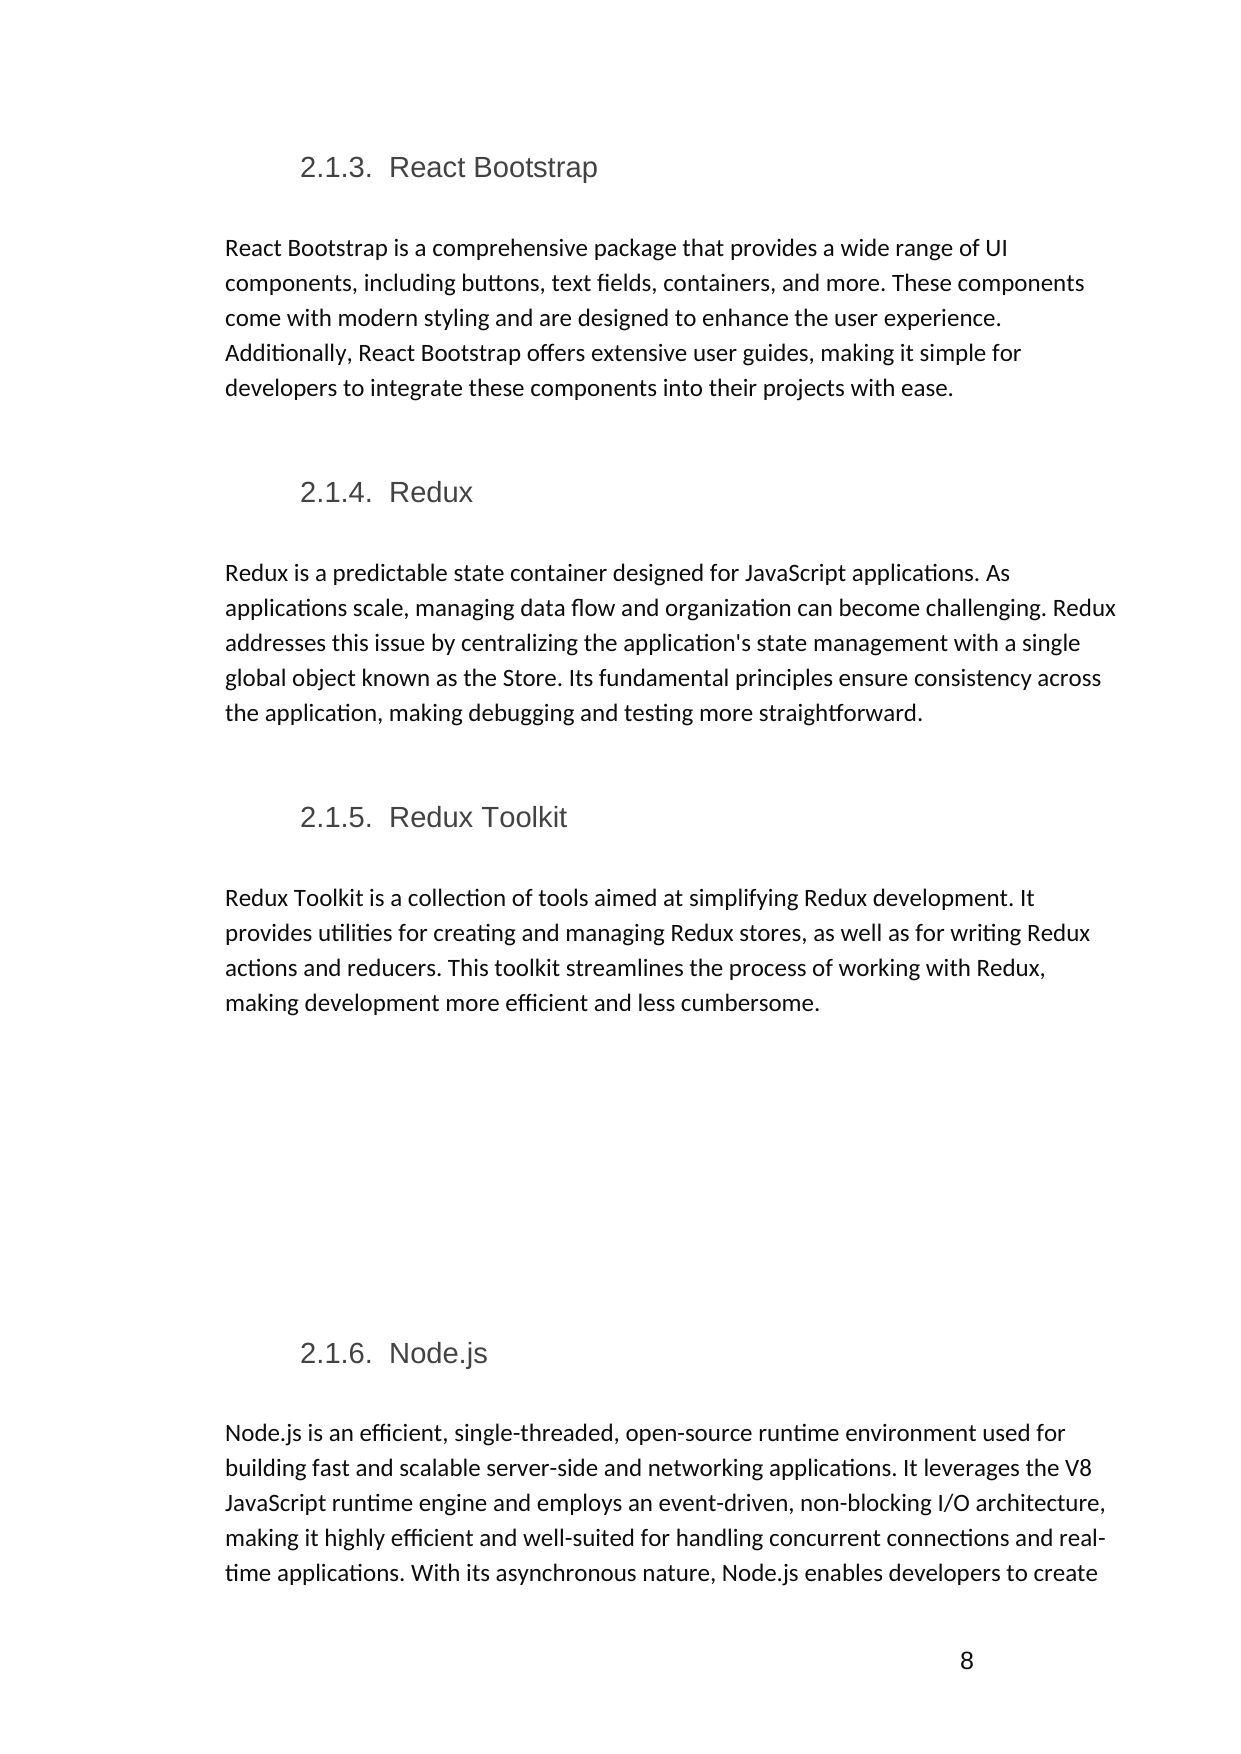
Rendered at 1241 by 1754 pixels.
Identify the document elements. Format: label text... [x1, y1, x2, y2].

text Redux Toolkit is a collection of tools aimed at simplifying Redux development. It provides utilities for creating and managing Redux stores, as well as for writing Redux actions and reducers. This toolkit streamlines the process of working with Redux, making development more efficient and less cumbersome. [225, 882, 1124, 1018]
text React Bootstrap is a comprehensive package that provides a wide range of UI components, including buttons, text fields, containers, and more. These components come with modern styling and are designed to enhance the user experience. Additionally, React Bootstrap offers extensive user guides, making it simple for developers to integrate these components into their projects with ease. [225, 232, 1124, 402]
subtitle 2.1.6. Node.js [225, 1336, 1124, 1369]
subtitle 2.1.3. React Bootstrap [225, 150, 1124, 183]
subtitle 2.1.5. Redux Toolkit [225, 800, 1124, 834]
text Redux is a predictable state container designed for JavaScript applications. As applications scale, managing data flow and organization can become challenging. Redux addresses this issue by centralizing the application's state management with a single global object known as the Store. Its fundamental principles ensure consistency across the application, making debugging and testing more straightforward. [225, 557, 1124, 728]
subtitle 2.1.4. Redux [225, 475, 1124, 509]
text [225, 1417, 1124, 1588]
